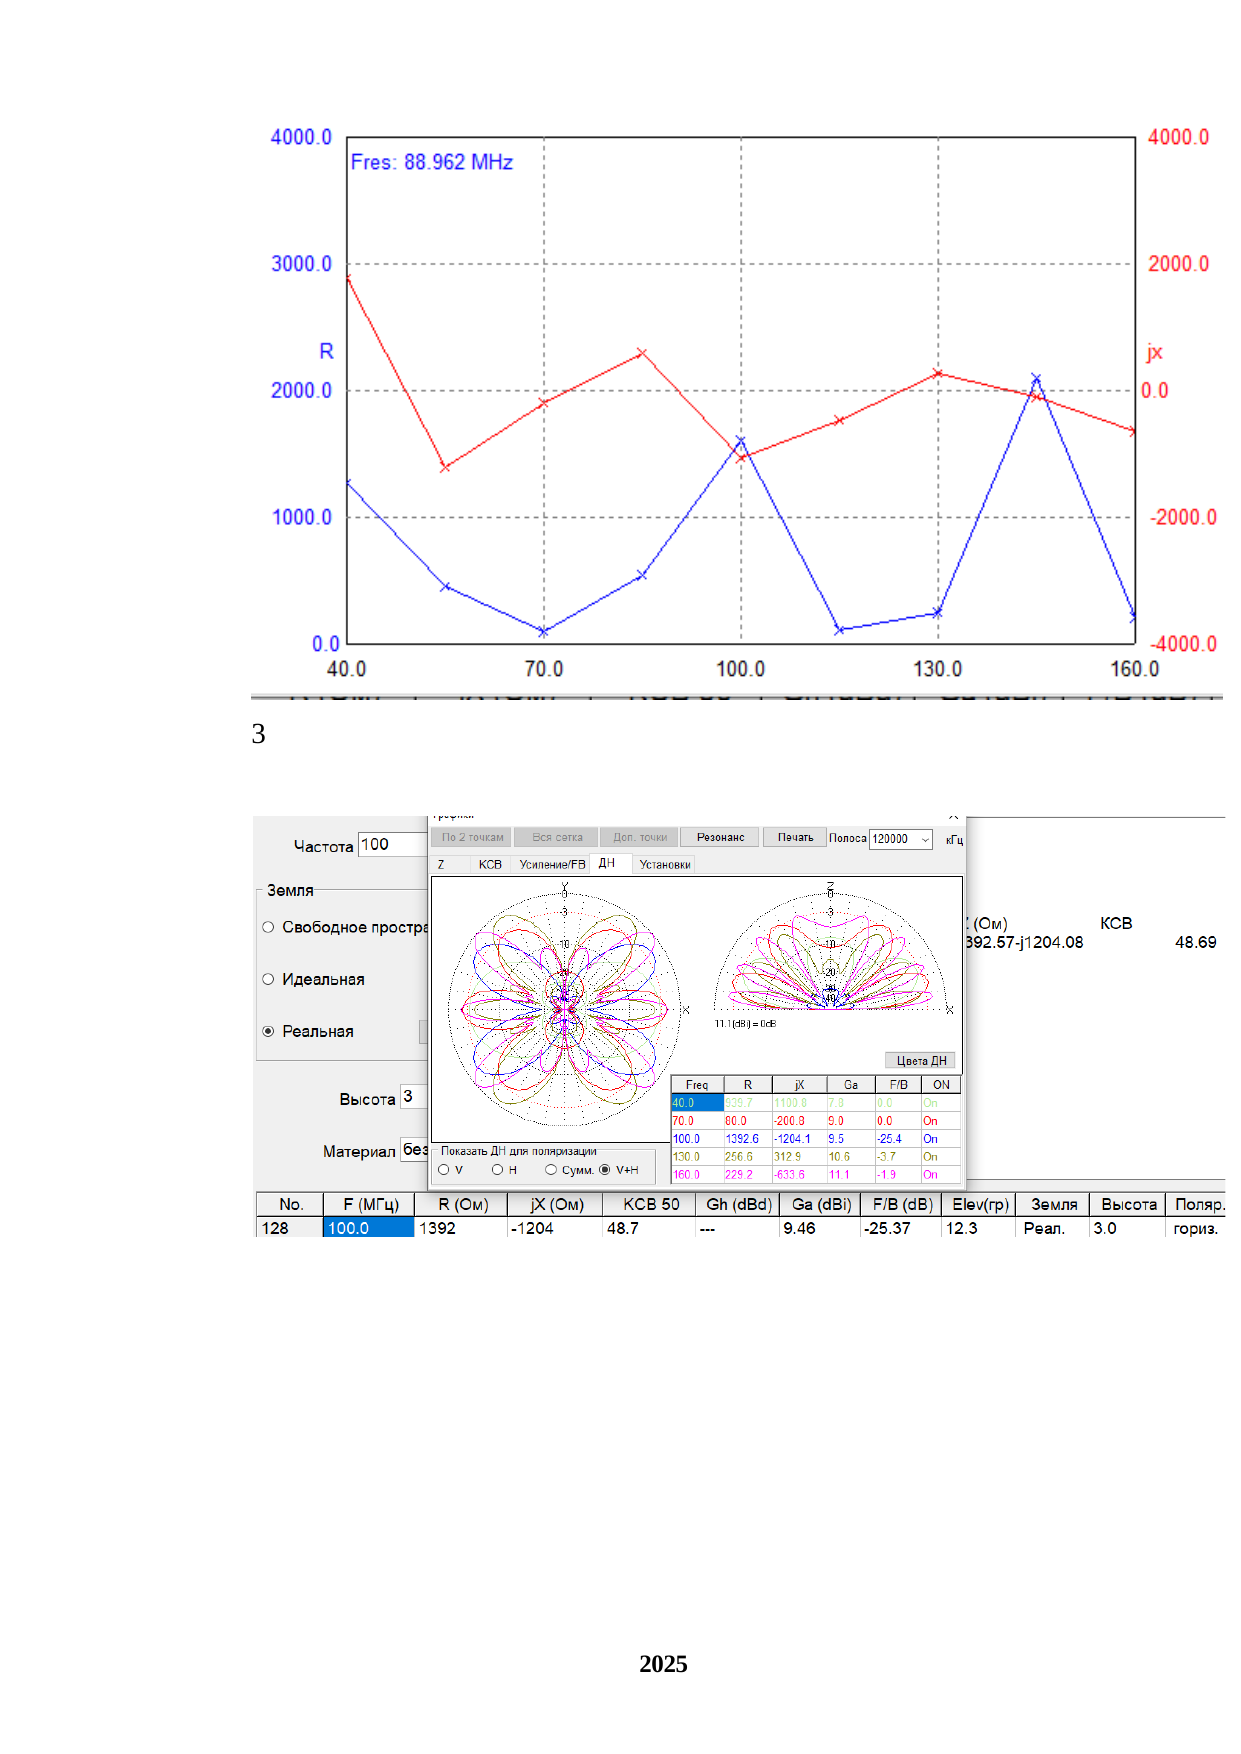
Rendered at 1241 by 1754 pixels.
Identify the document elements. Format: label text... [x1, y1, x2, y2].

picture [251, 118, 1223, 700]
text 3 [177, 716, 1152, 750]
picture [251, 816, 1226, 1237]
